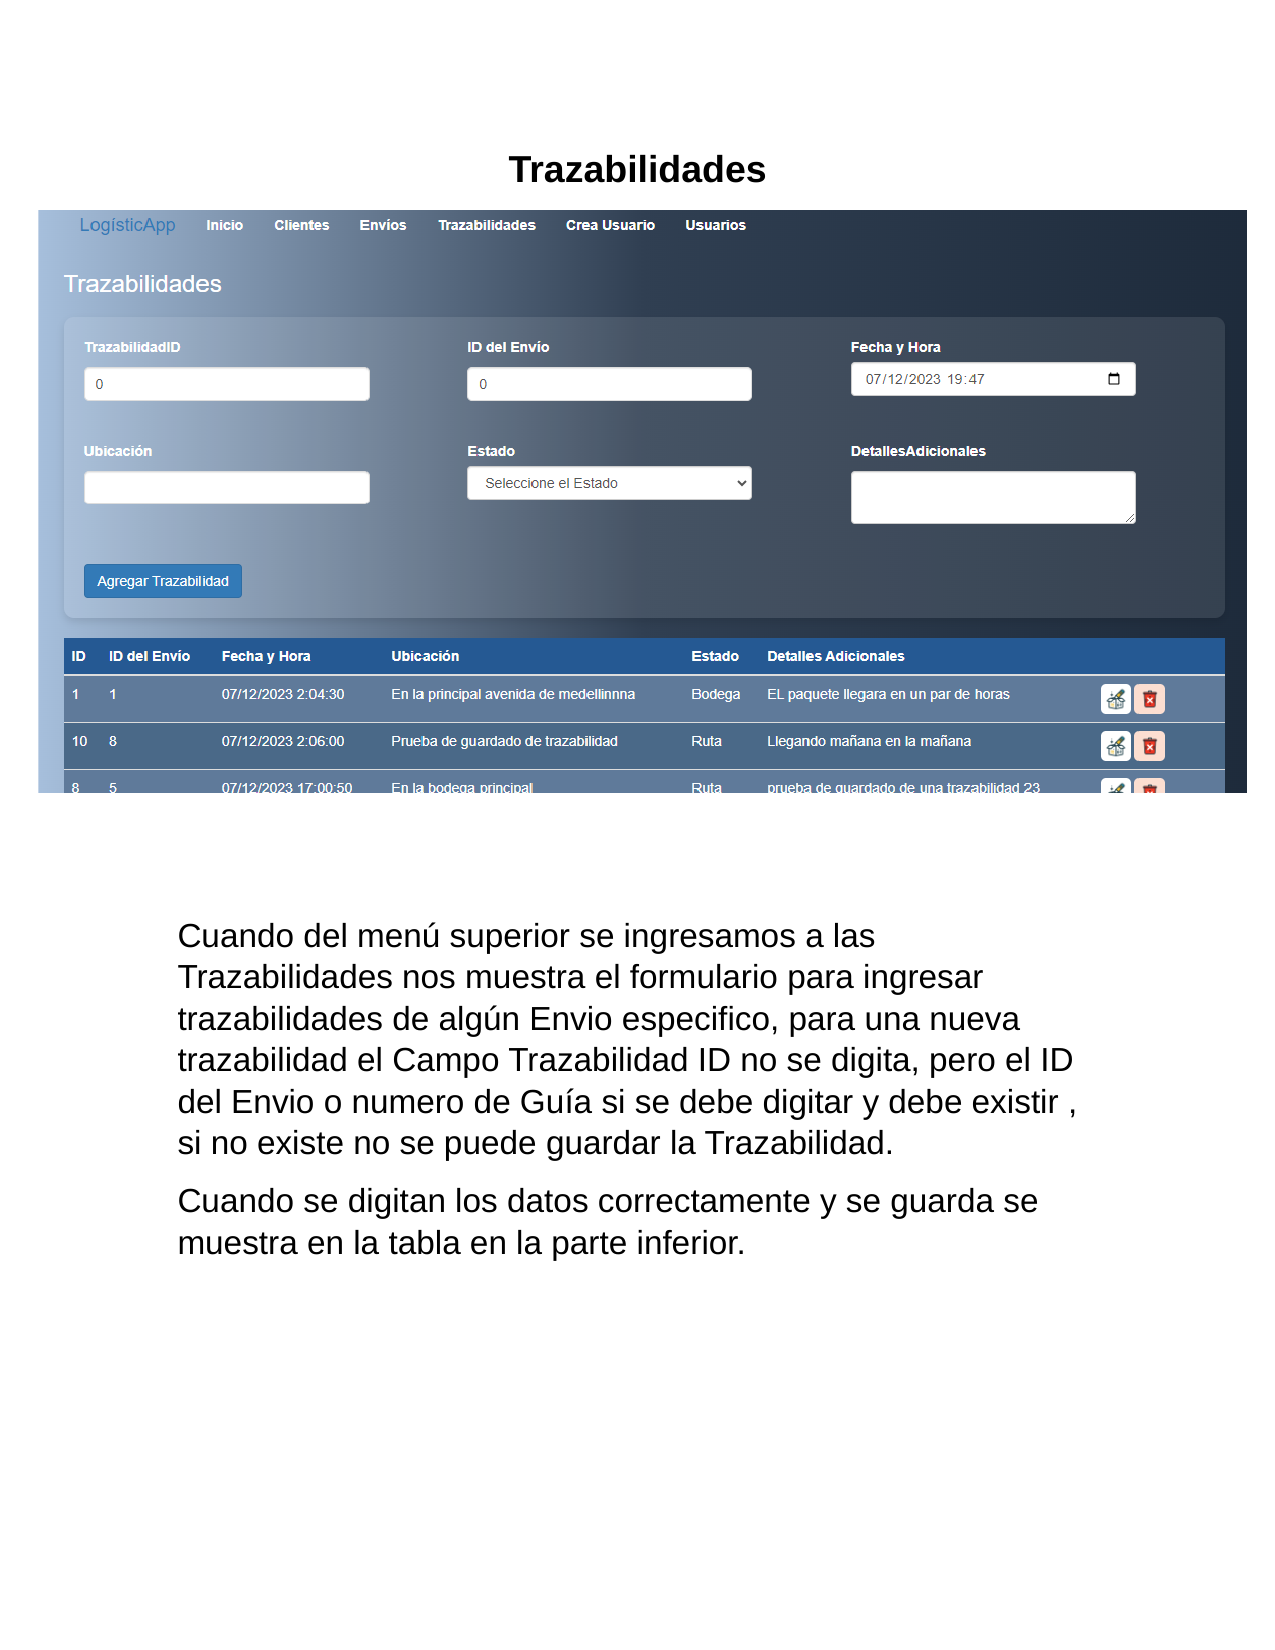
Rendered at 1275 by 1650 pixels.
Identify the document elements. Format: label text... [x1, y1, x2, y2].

text Trazabilidades [177, 148, 1098, 191]
text Cuando del menú superior se ingresamos a las Trazabilidades nos muestra el formulario para ingresar trazabilidades de algún Envio especifico, para una nueva trazabilidad el Campo Trazabilidad ID no se digita, pero el ID del Envio o numero de Guía si se debe digitar y debe existir , si no existe no se puede guardar la Trazabilidad. [177, 916, 1098, 1162]
text Cuando se digitan los datos correctamente y se guarda se muestra en la tabla en la parte inferior. [177, 1181, 1098, 1261]
picture [37, 210, 1247, 792]
